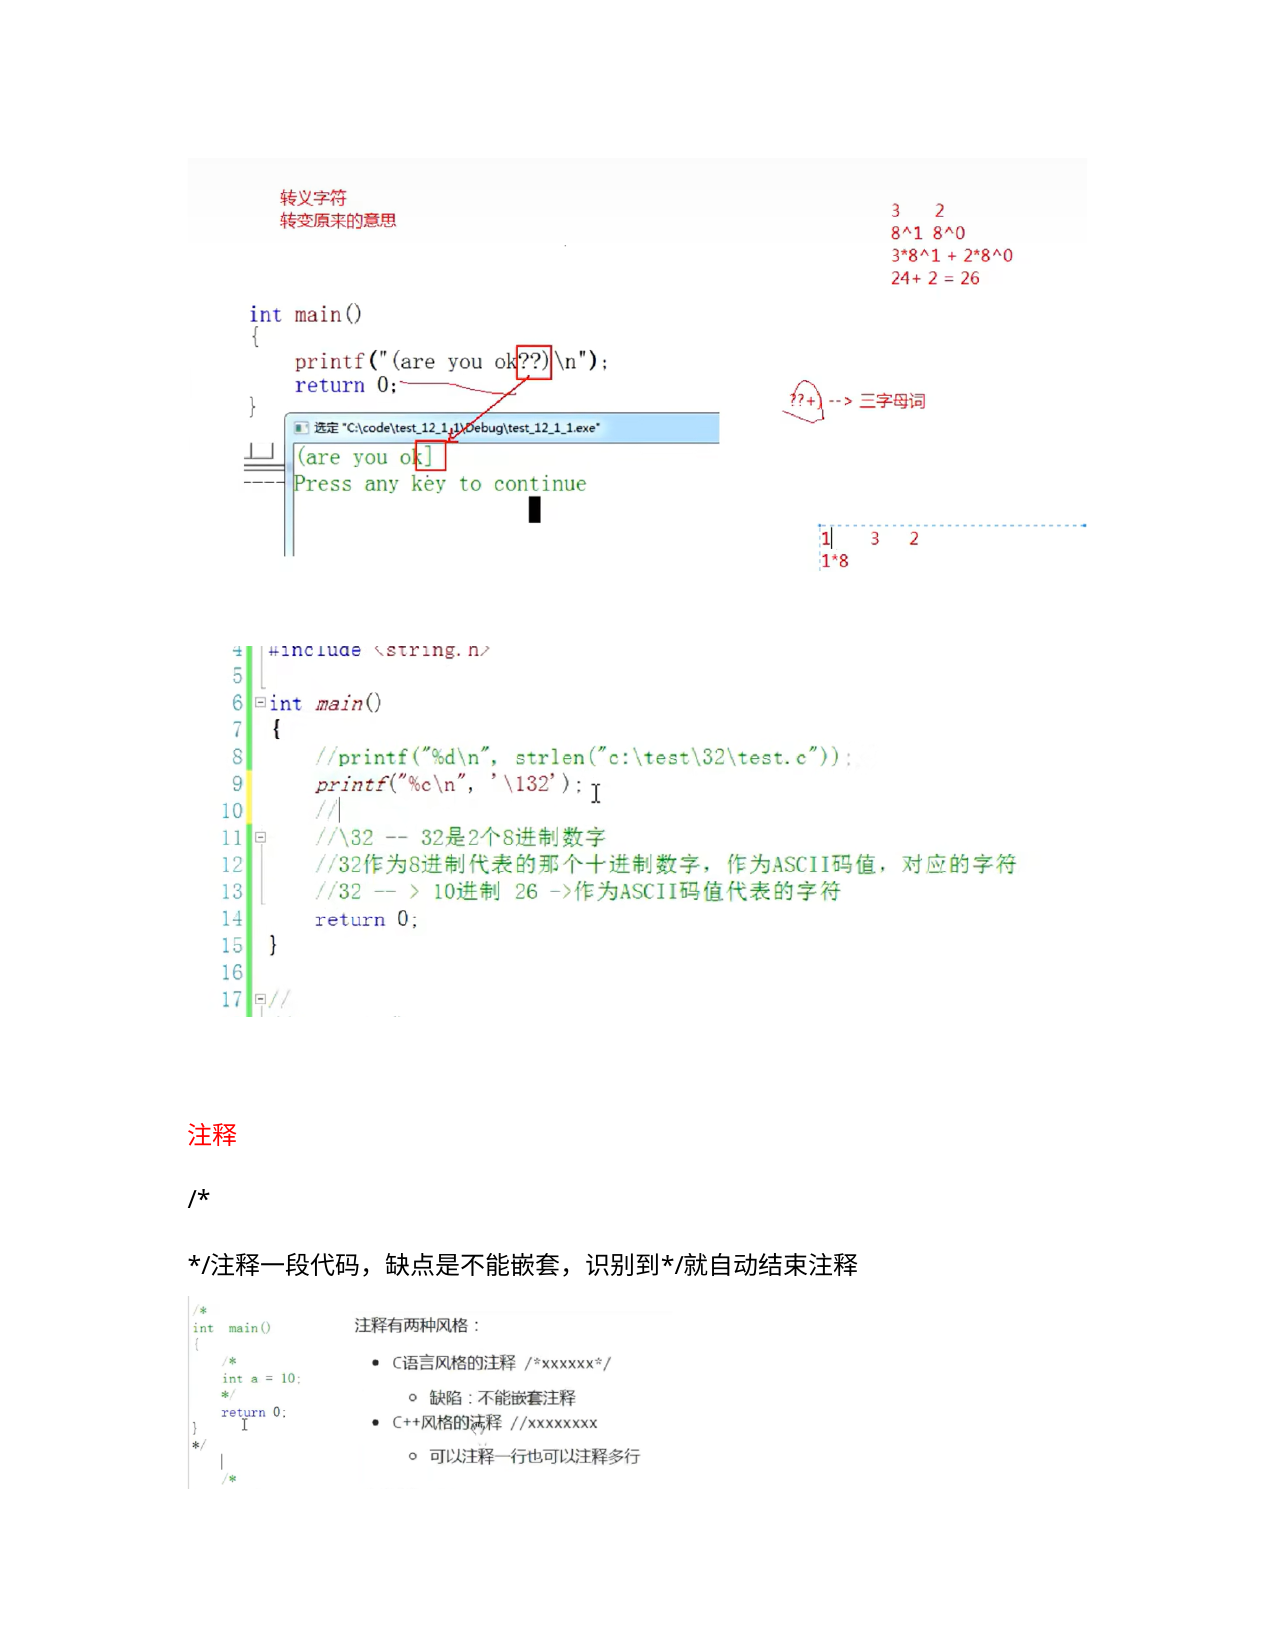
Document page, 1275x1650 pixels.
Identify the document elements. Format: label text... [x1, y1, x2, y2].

list */注释一段代码，缺点是不能嵌套，识别到*/就自动结束注释 [187, 1231, 1087, 1296]
picture [187, 1296, 673, 1489]
picture [187, 646, 1087, 1017]
list 注释 [187, 1101, 1087, 1166]
picture [187, 158, 1088, 572]
list /* [187, 1166, 1087, 1231]
